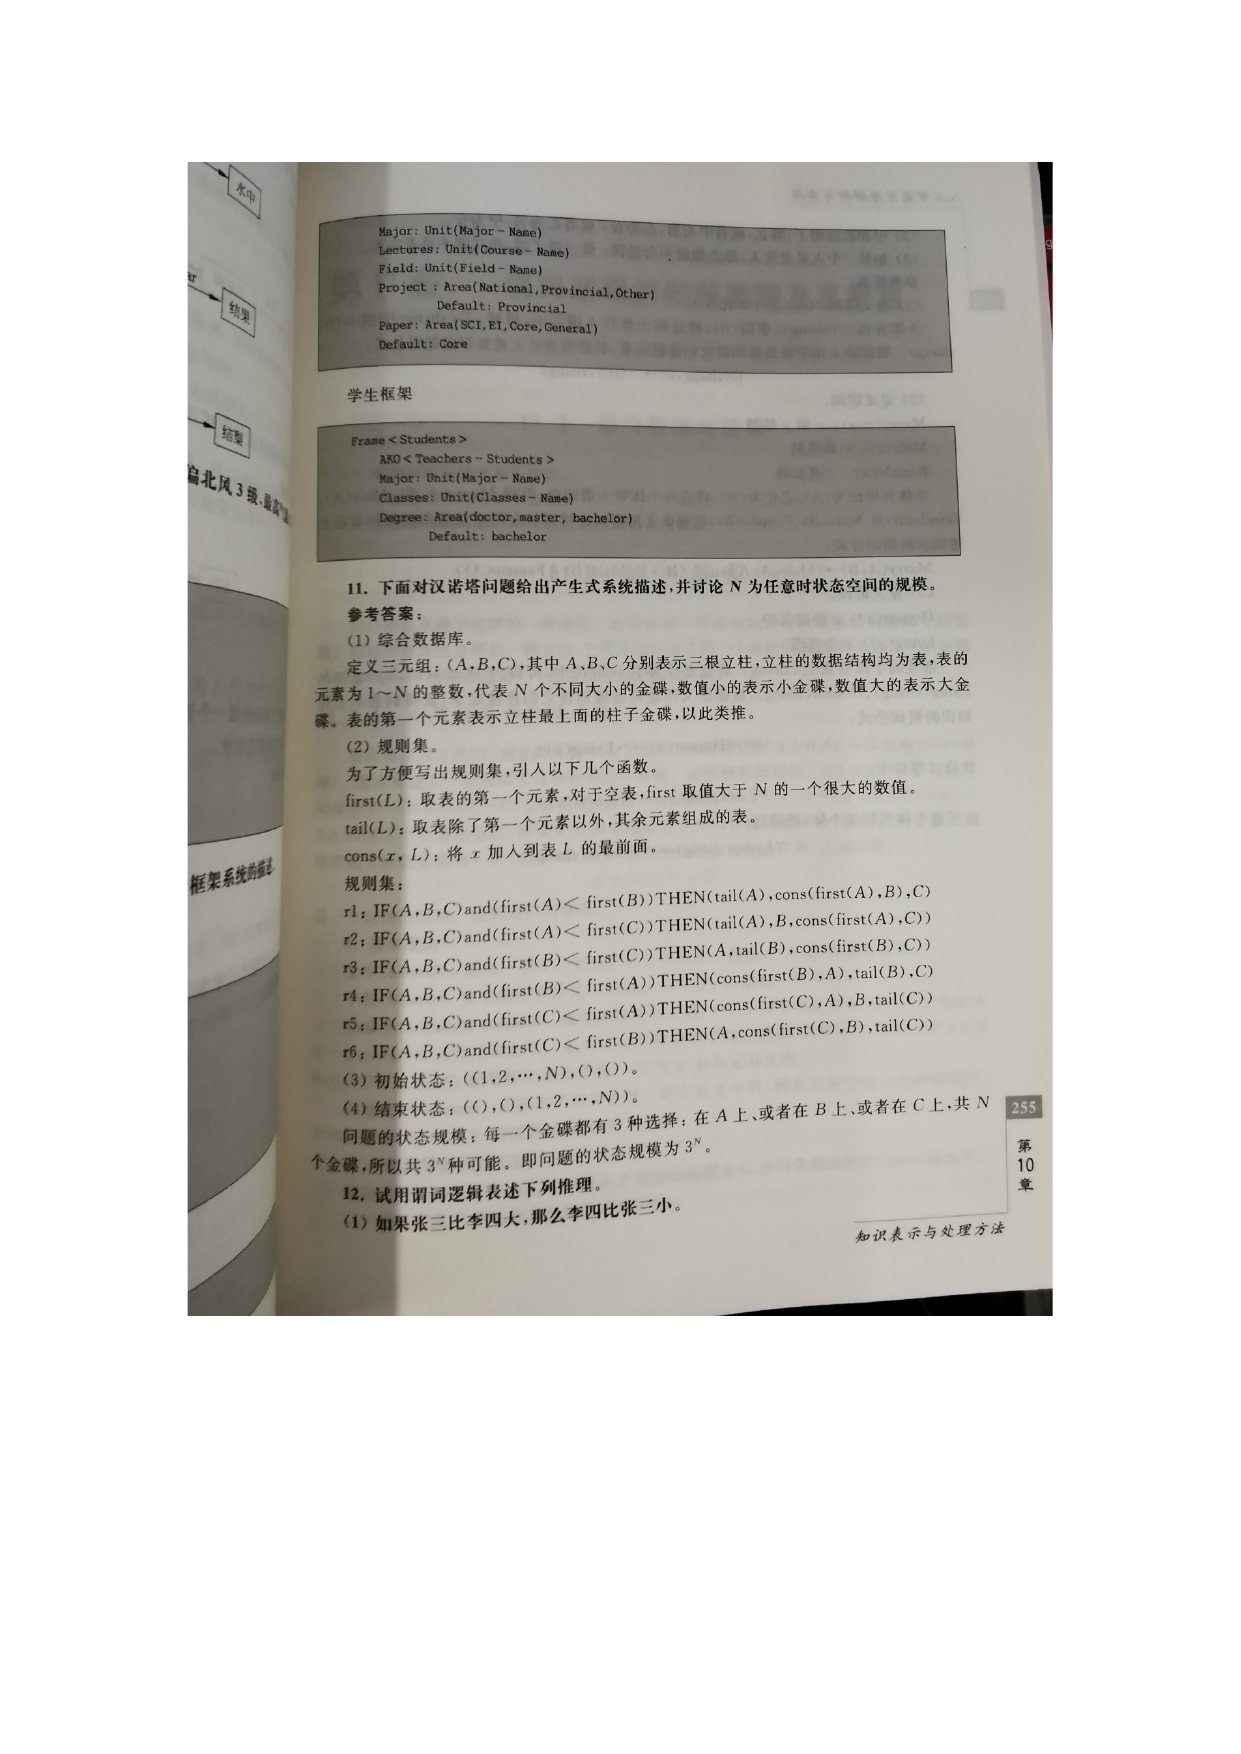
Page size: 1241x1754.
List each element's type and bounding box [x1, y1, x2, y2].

picture [187, 162, 1053, 1316]
